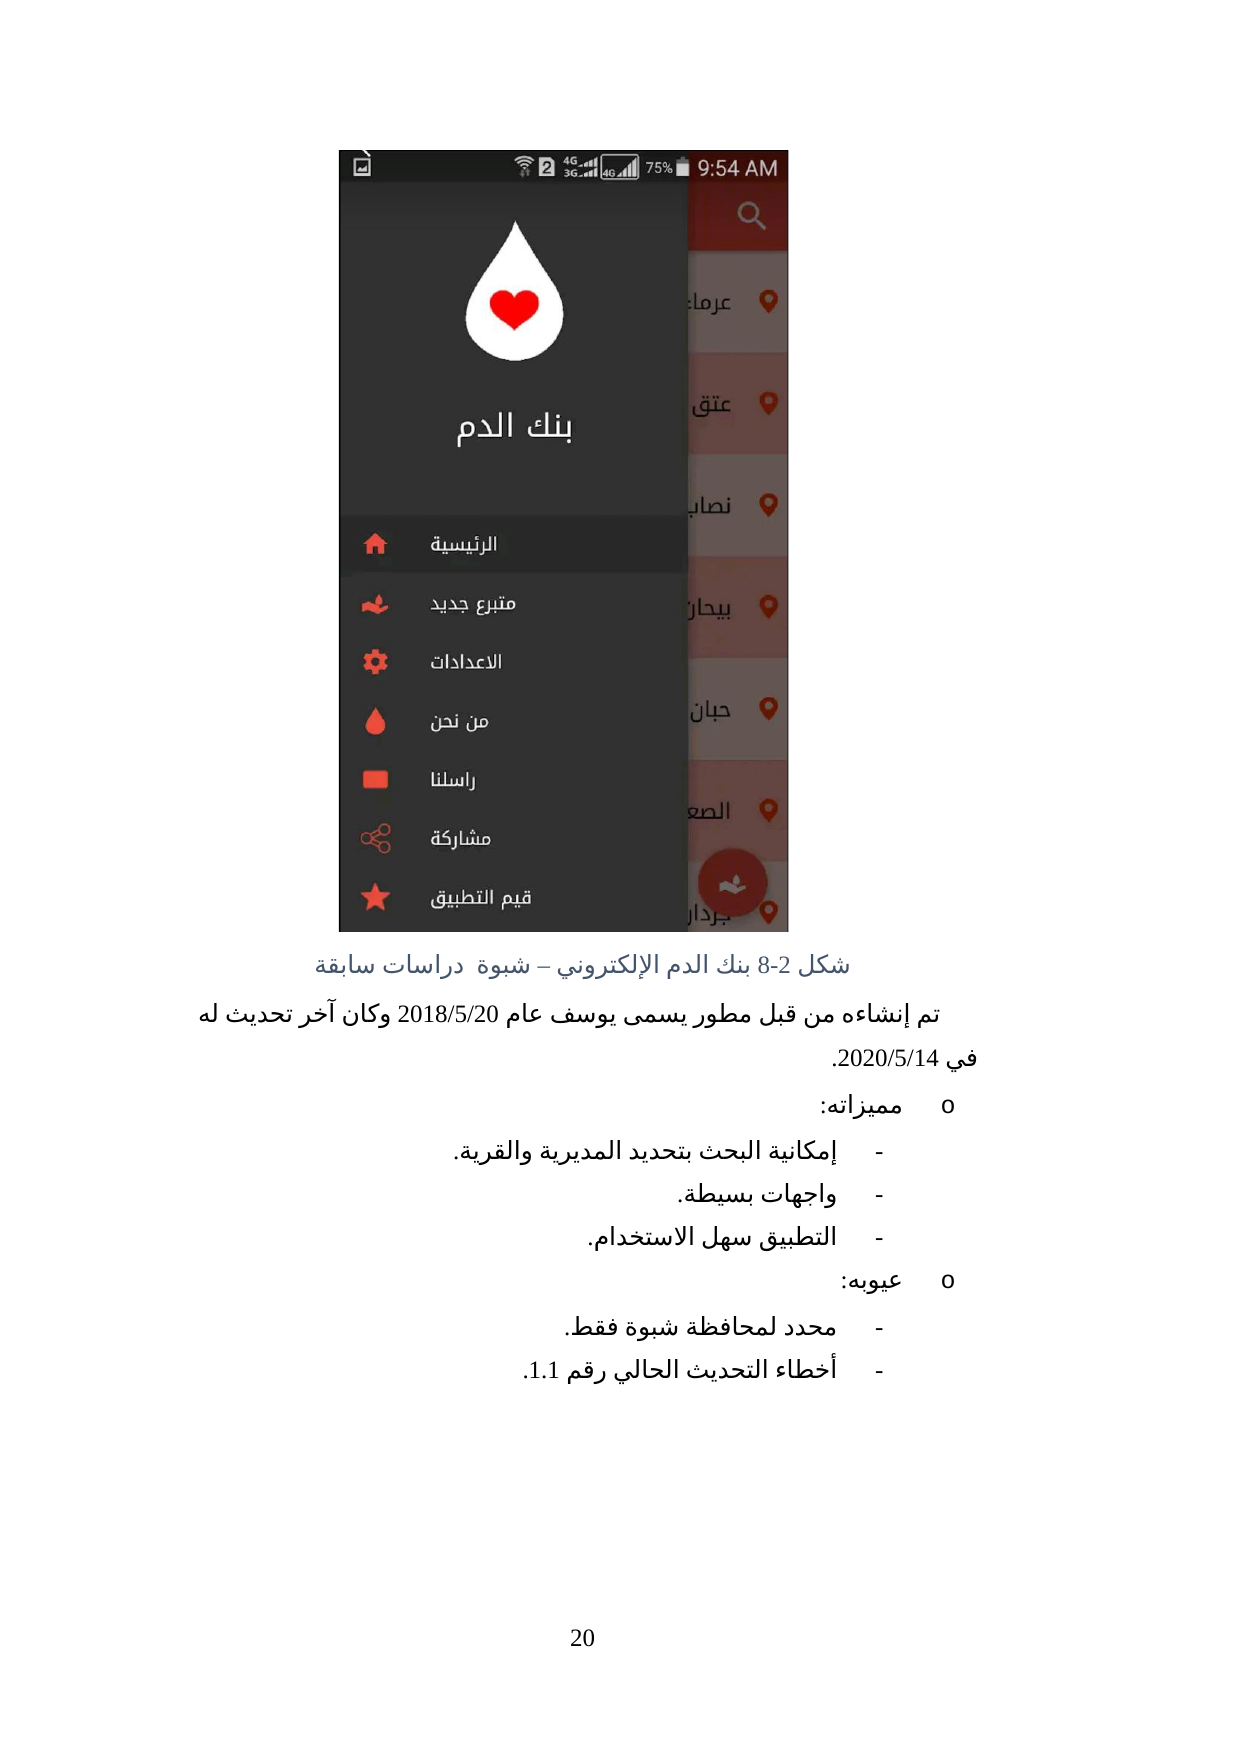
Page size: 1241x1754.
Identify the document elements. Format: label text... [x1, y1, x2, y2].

picture [338, 150, 789, 932]
list واجهات بسيطة. [187, 1179, 875, 1208]
list مميزاته: [187, 1090, 941, 1121]
list عيوبه: [187, 1266, 941, 1296]
list محدد لمحافظة شبوة فقط. [187, 1312, 875, 1341]
list إمكانية البحث بتحديد المديرية والقرية. [187, 1136, 875, 1165]
text تم إنشاءه من قبل مطور يسمى يوسف عام 2018/5/20 وكان آخر تحديث له في 2020/5/14. [187, 999, 978, 1071]
list التطبيق سهل الاستخدام. [187, 1222, 875, 1251]
list أخطاء التحديث الحالي رقم 1.1. [187, 1355, 875, 1384]
